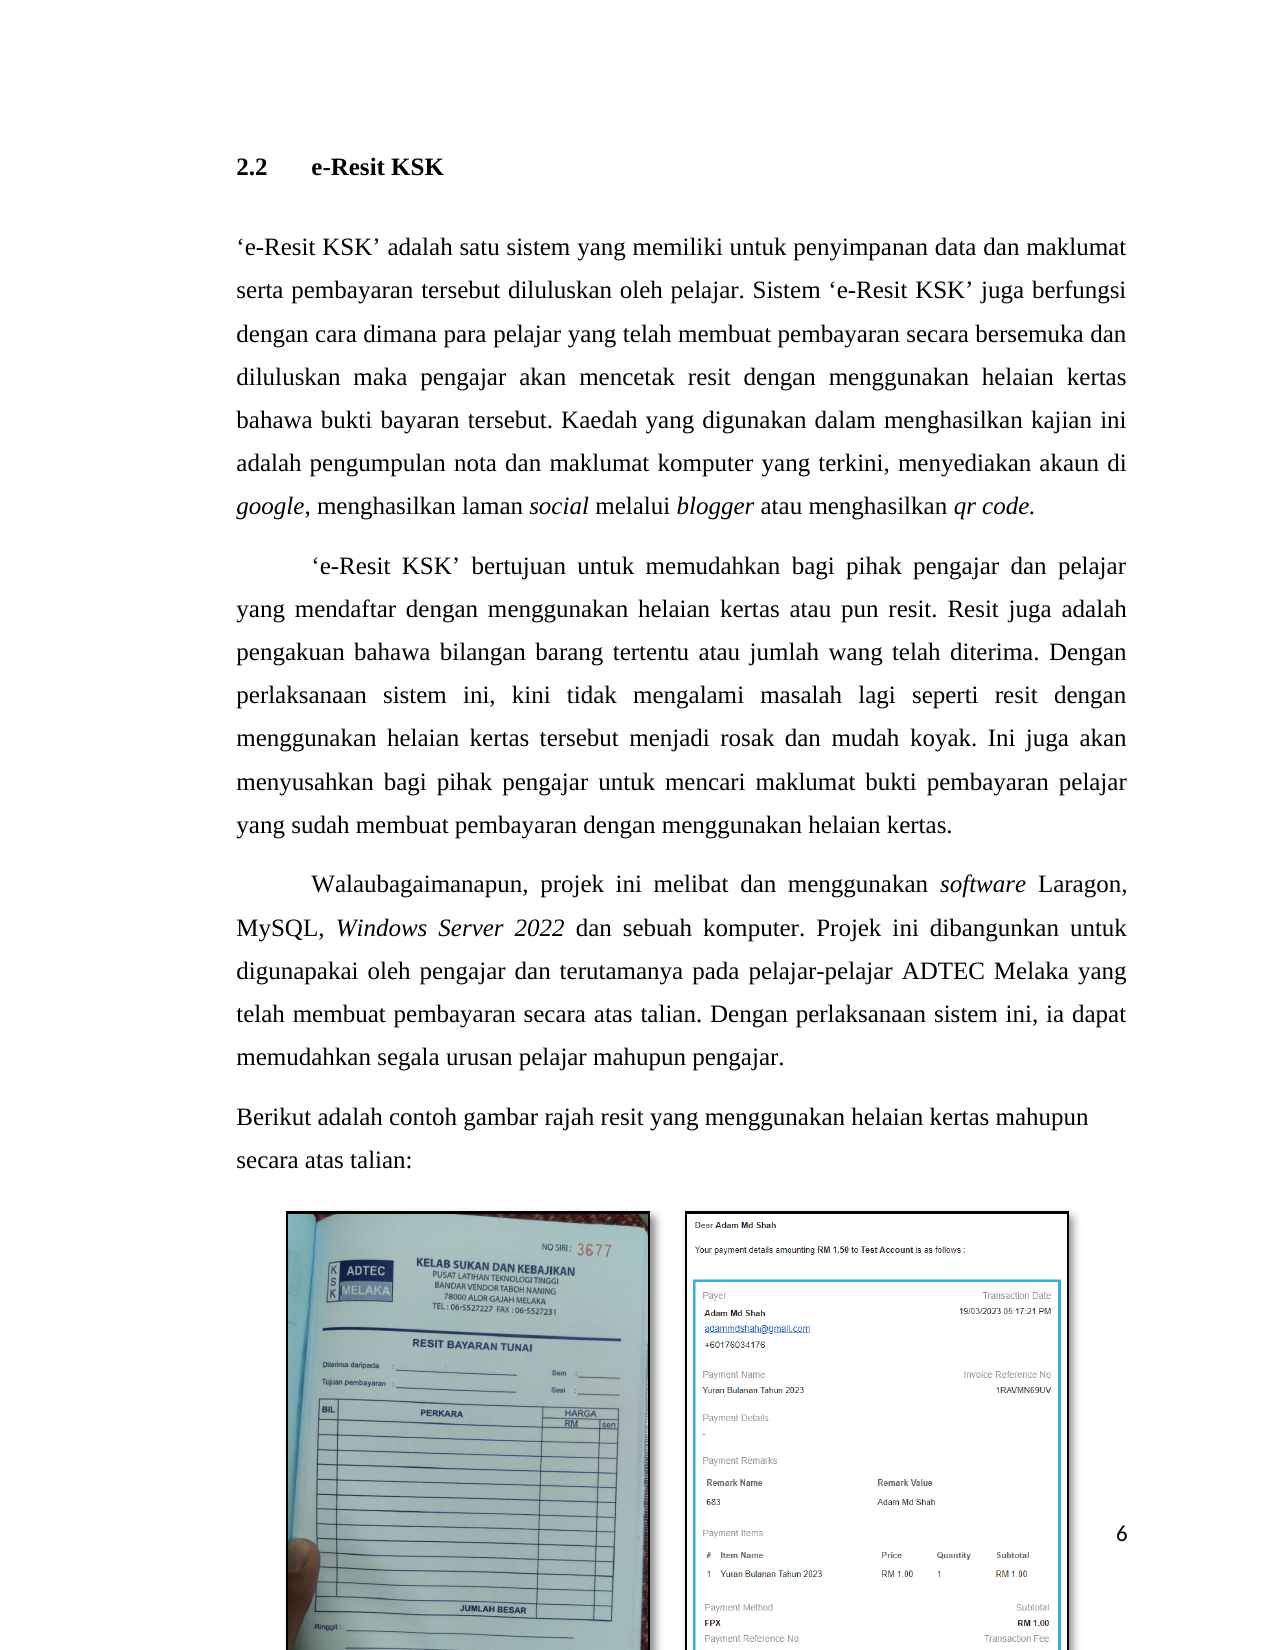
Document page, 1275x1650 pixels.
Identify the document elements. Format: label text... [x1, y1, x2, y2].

text ‘e-Resit KSK’ adalah satu sistem yang memiliki untuk penyimpanan data dan maklumat serta pembayaran tersebut diluluskan oleh pelajar. Sistem ‘e-Resit KSK’ juga berfungsi dengan cara dimana para pelajar yang telah membuat pembayaran secara bersemuka dan diluluskan maka pengajar akan mencetak resit dengan menggunakan helaian kertas bahawa bukti bayaran tersebut. Kaedah yang digunakan dalam menghasilkan kajian ini adalah pengumpulan nota dan maklumat komputer yang terkini, menyediakan akaun di google, menghasilkan laman social melalui blogger atau menghasilkan qr code. [236, 232, 1127, 520]
picture [687, 1214, 1067, 1650]
subtitle e-Resit KSK [236, 152, 1127, 181]
picture [288, 1214, 648, 1650]
text Walaubagaimanapun, projek ini melibat dan menggunakan software Laragon, MySQL, Windows Server 2022 dan sebuah komputer. Projek ini dibangunkan untuk digunapakai oleh pengajar dan terutamanya pada pelajar-pelajar ADTEC Melaka yang telah membuat pembayaran secara atas talian. Dengan perlaksanaan sistem ini, ia dapat memudahkan segala urusan pelajar mahupun pengajar. [236, 869, 1127, 1071]
text ‘e-Resit KSK’ bertujuan untuk memudahkan bagi pihak pengajar dan pelajar yang mendaftar dengan menggunakan helaian kertas atau pun resit. Resit juga adalah pengakuan bahawa bilangan barang tertentu atau jumlah wang telah diterima. Dengan perlaksanaan sistem ini, kini tidak mengalami masalah lagi seperti resit dengan menggunakan helaian kertas tersebut menjadi rosak dan mudah koyak. Ini juga akan menyusahkan bagi pihak pengajar untuk mencari maklumat bukti pembayaran pelajar yang sudah membuat pembayaran dengan menggunakan helaian kertas. [236, 551, 1127, 838]
text Berikut adalah contoh gambar rajah resit yang menggunakan helaian kertas mahupun secara atas talian: [236, 1102, 1127, 1174]
